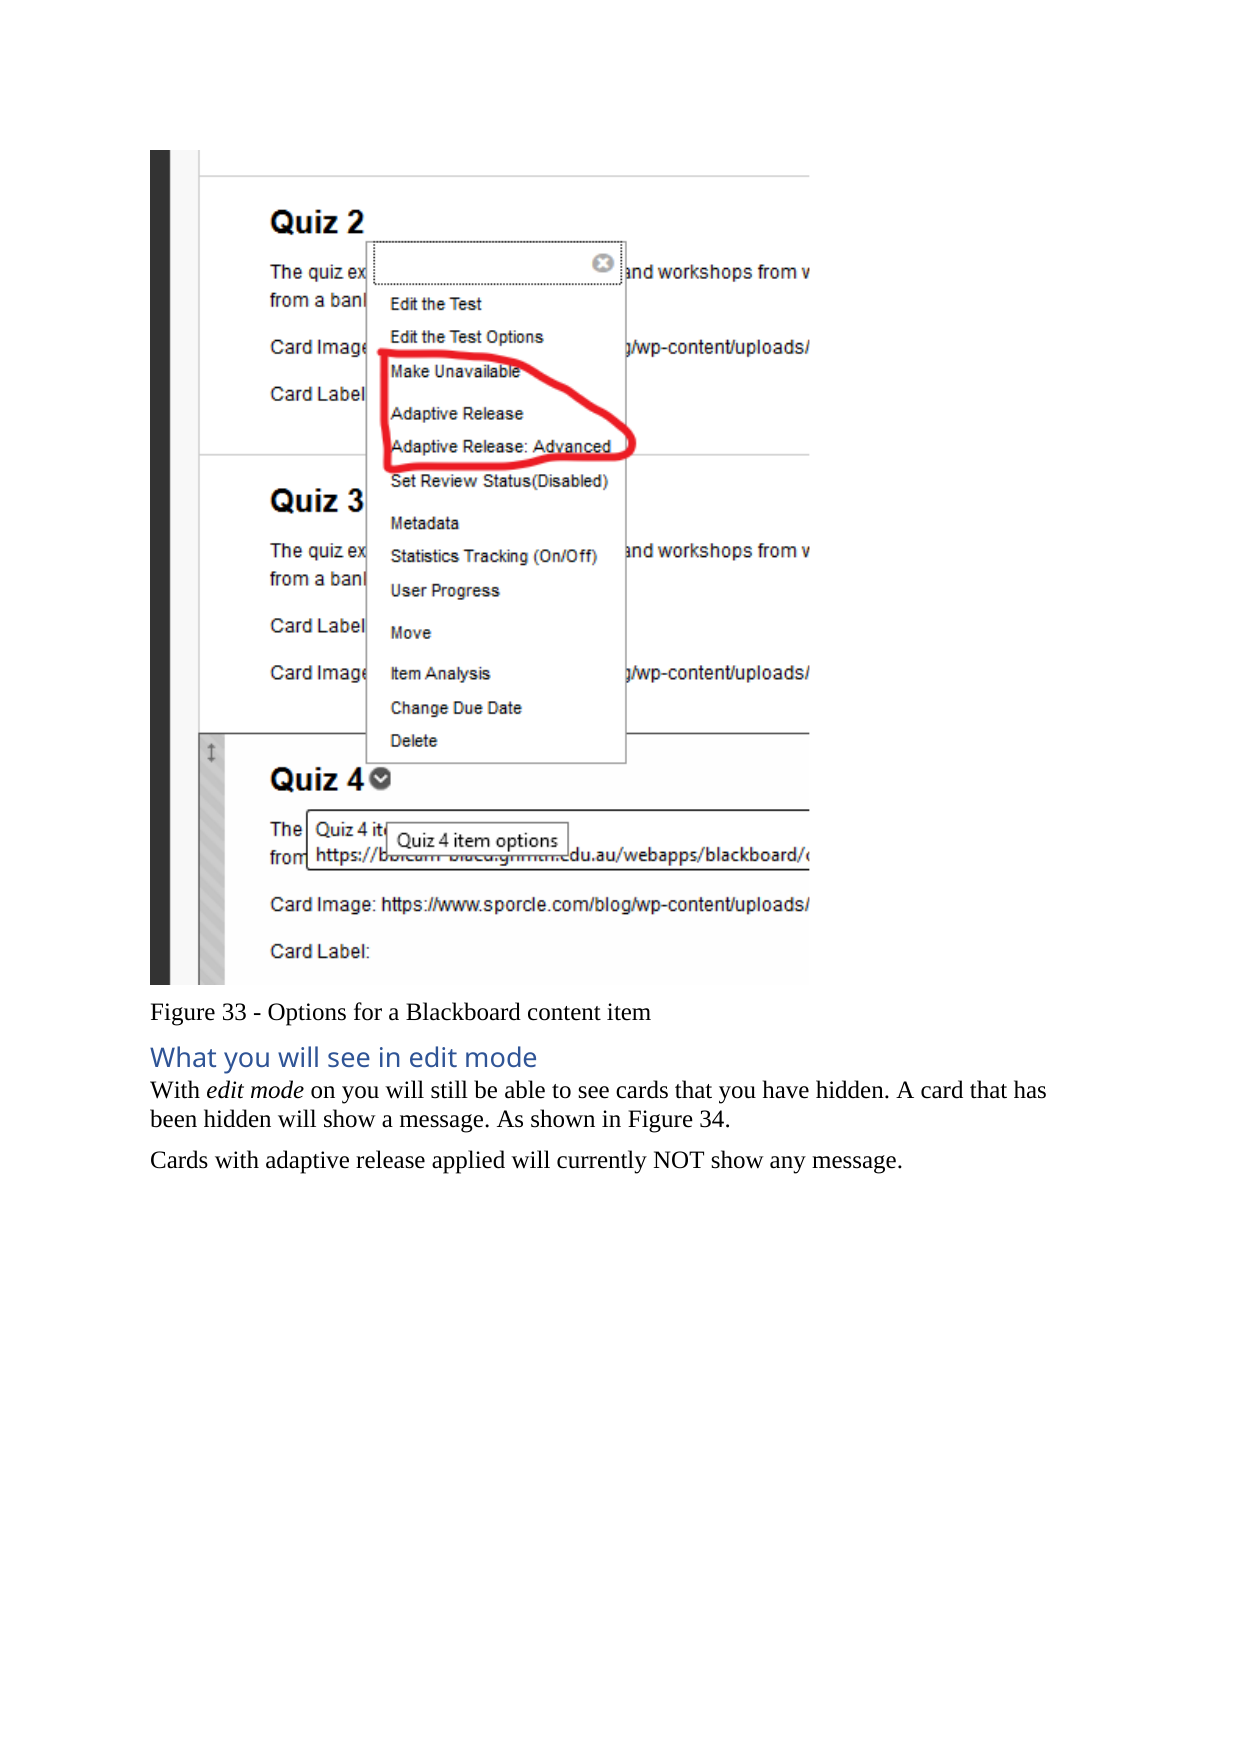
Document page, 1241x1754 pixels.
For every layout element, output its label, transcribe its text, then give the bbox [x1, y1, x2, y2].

picture [150, 150, 810, 985]
text Cards with adaptive release applied will currently NOT show any message. [150, 1145, 1090, 1174]
subtitle What you will see in edit mode [150, 1038, 1090, 1075]
text With edit mode on you will still be able to see cards that you have hidden. A card that has been hidden will show a message. As shown in Figure 34. [150, 1075, 1090, 1133]
text Figure 33 - Options for a Blackboard content item [150, 997, 1090, 1026]
